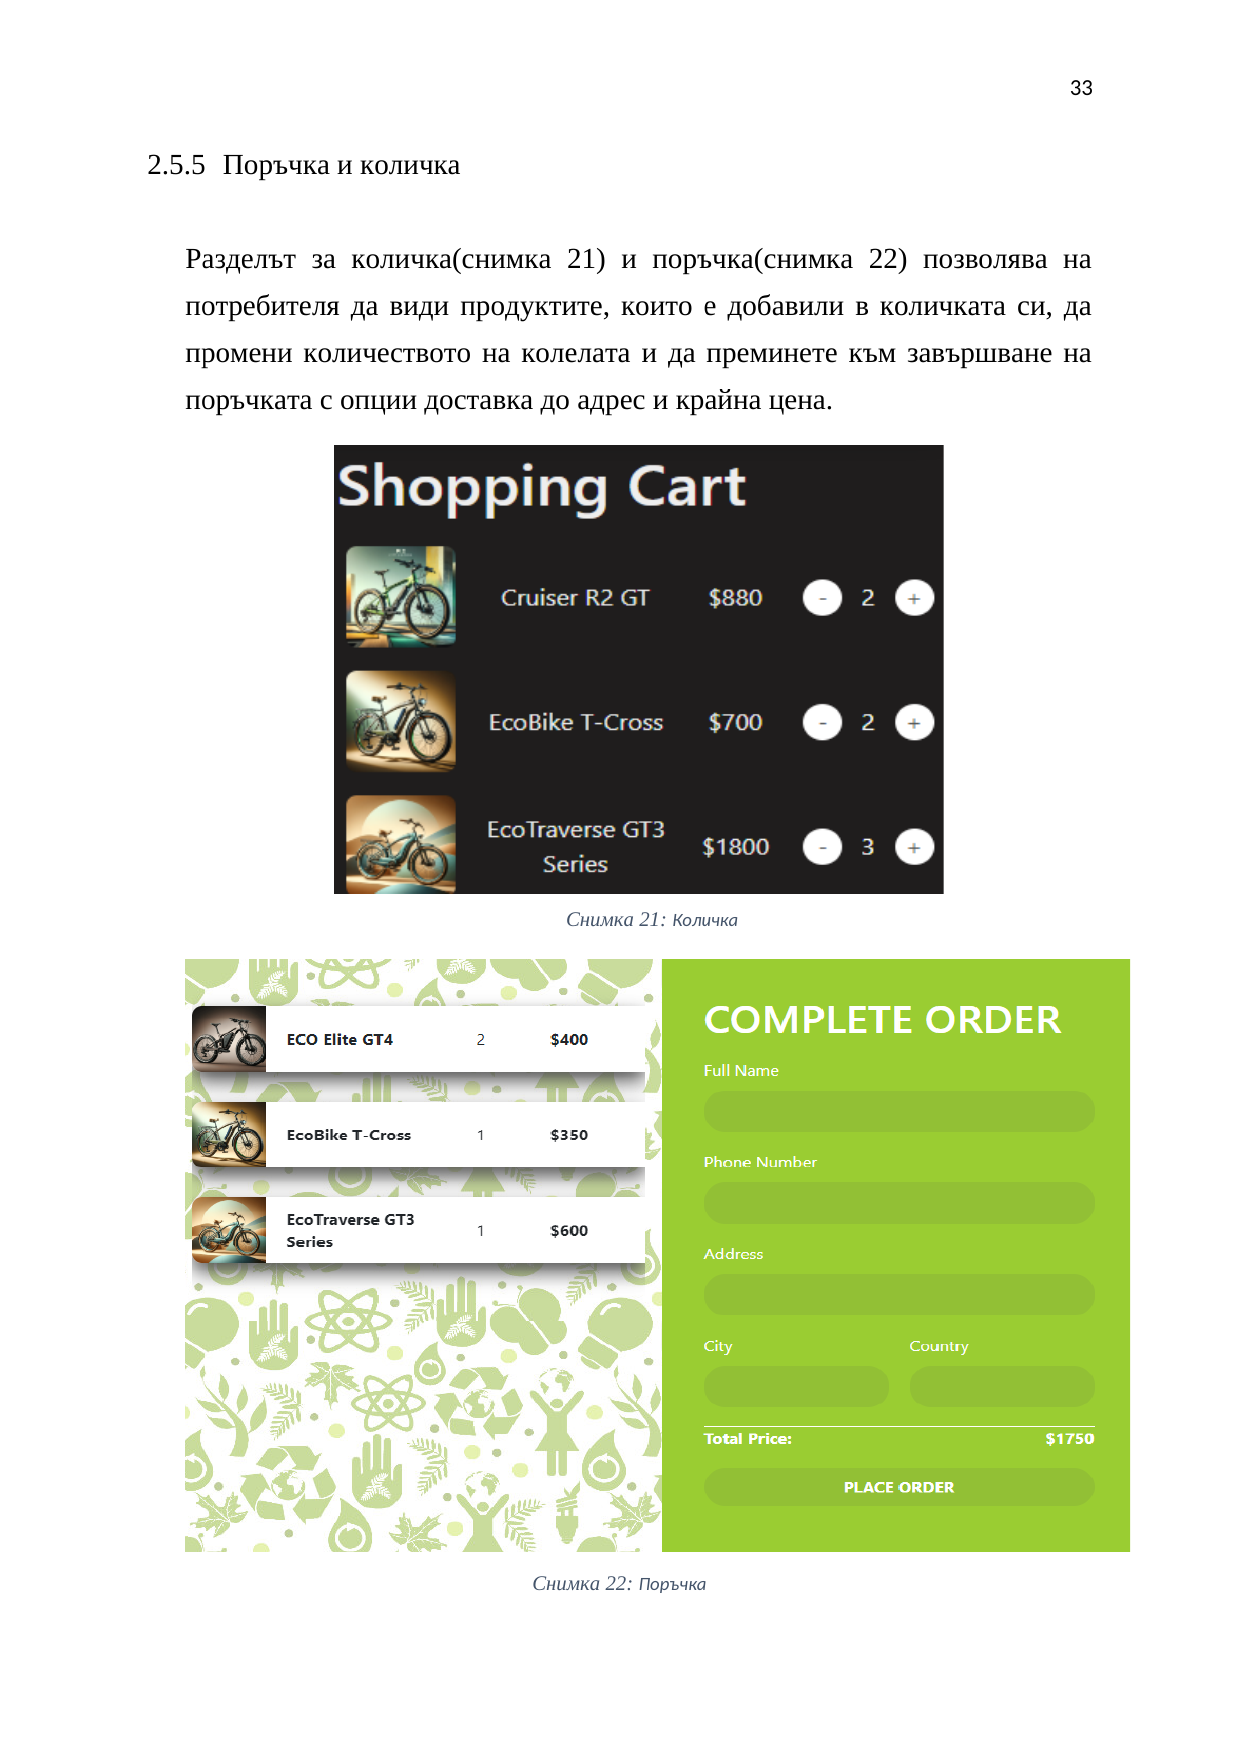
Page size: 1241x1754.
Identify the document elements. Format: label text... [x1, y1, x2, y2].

text Снимка 22: Поръчка [148, 1571, 1093, 1595]
picture [334, 445, 944, 894]
text Разделът за количка(снимка 21) и поръчка(снимка 22) позволява на потребителя да види продуктите, които е добавили в количката си, да промени количеството на колелата и да преминете към завършване на поръчката с опции доставка до адрес и крайна цена. [185, 241, 1093, 415]
picture [185, 959, 1130, 1552]
subtitle 2.5.5 Поръчка и количка [147, 147, 1093, 181]
